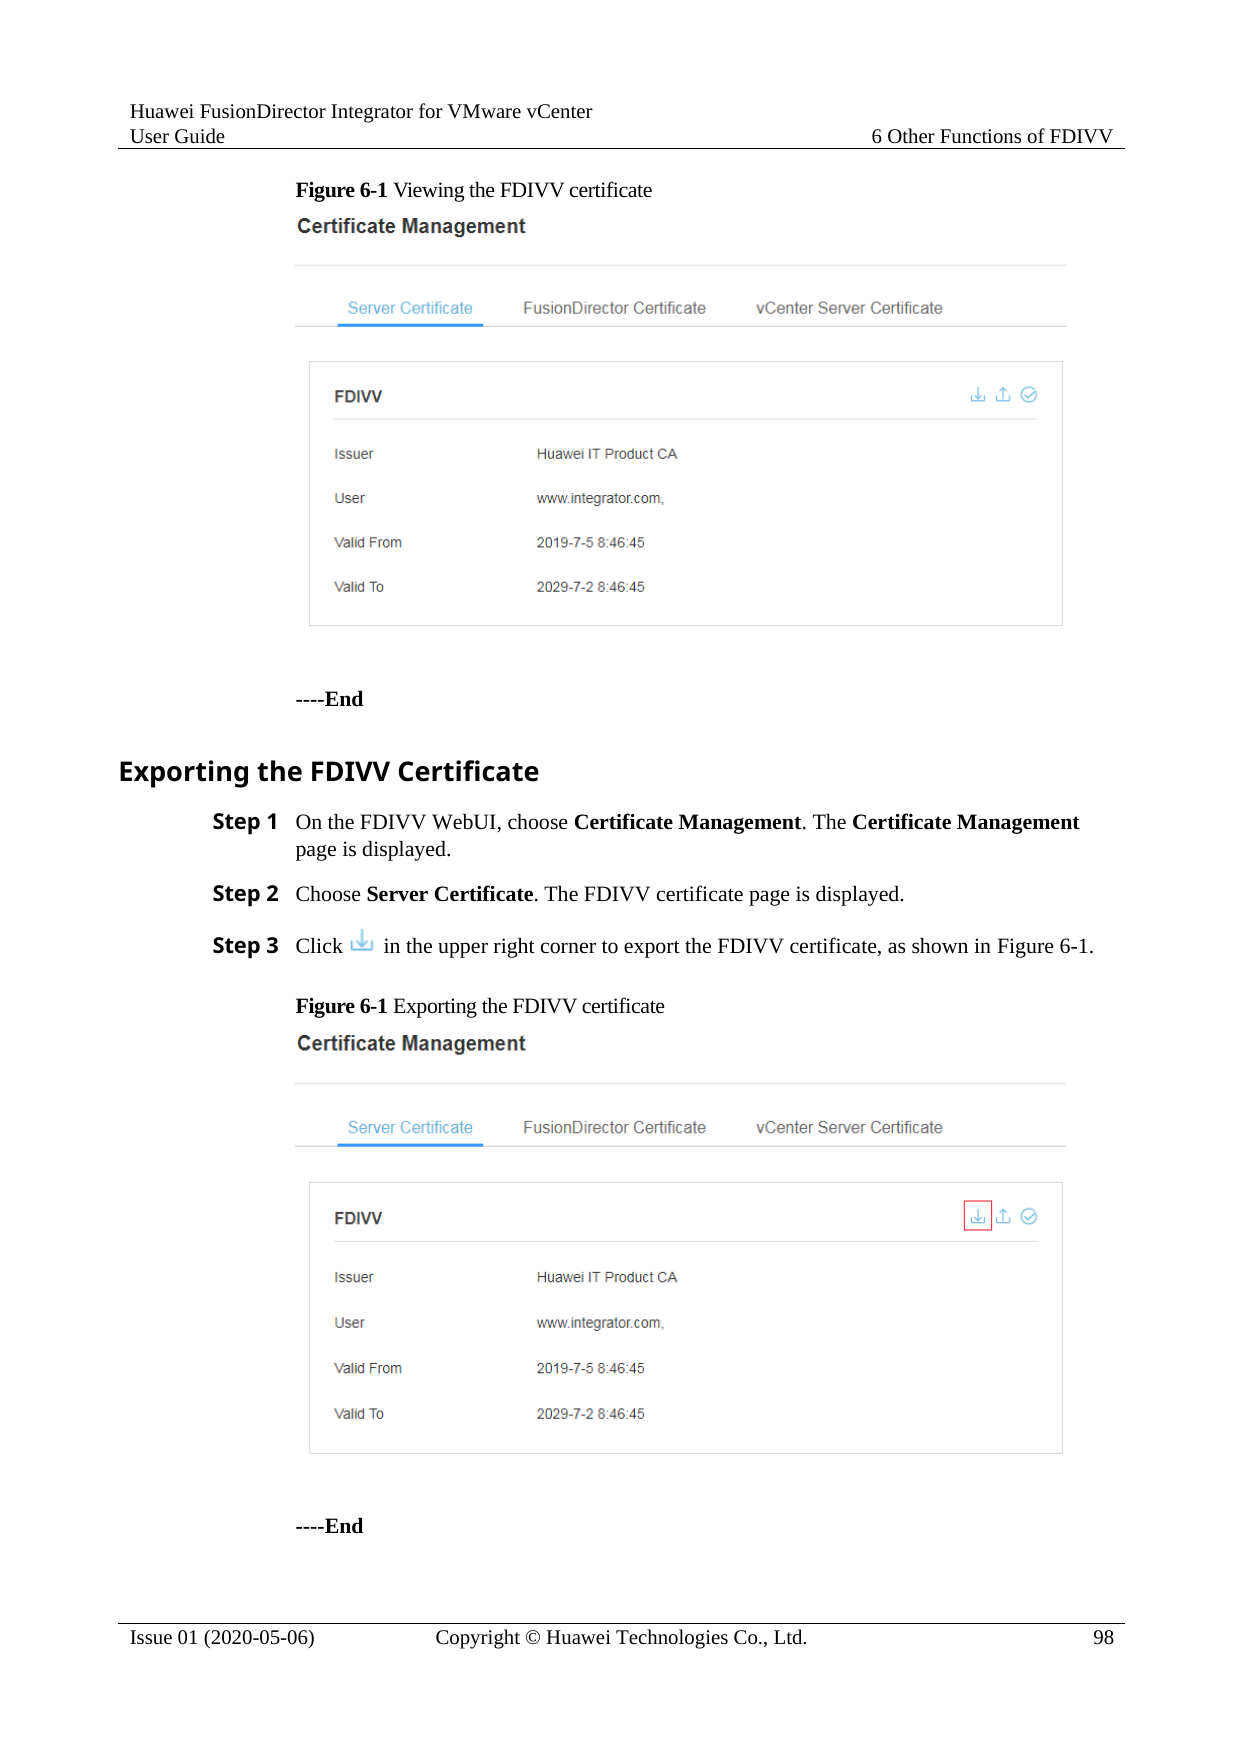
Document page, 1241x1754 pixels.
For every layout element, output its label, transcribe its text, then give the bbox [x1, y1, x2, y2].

picture [295, 1035, 1066, 1455]
text Click in the upper right corner to export the FDIVV certificate, as shown in Figure 6-10. [279, 924, 1122, 960]
text Viewing the FDIVV certificate [295, 177, 1122, 202]
text Choose Server Certificate. The FDIVV certificate page is displayed. [279, 878, 1122, 907]
picture [348, 923, 378, 954]
text Exporting the FDIVV Certificate [118, 752, 1122, 789]
text ----End [295, 686, 1122, 711]
text ----End [295, 1513, 1122, 1538]
text Exporting the FDIVV certificate [295, 993, 1122, 1019]
picture [295, 218, 1066, 627]
list On the FDIVV WebUI, choose Certificate Management. The Certificate Management page is displayed. [279, 806, 1122, 861]
